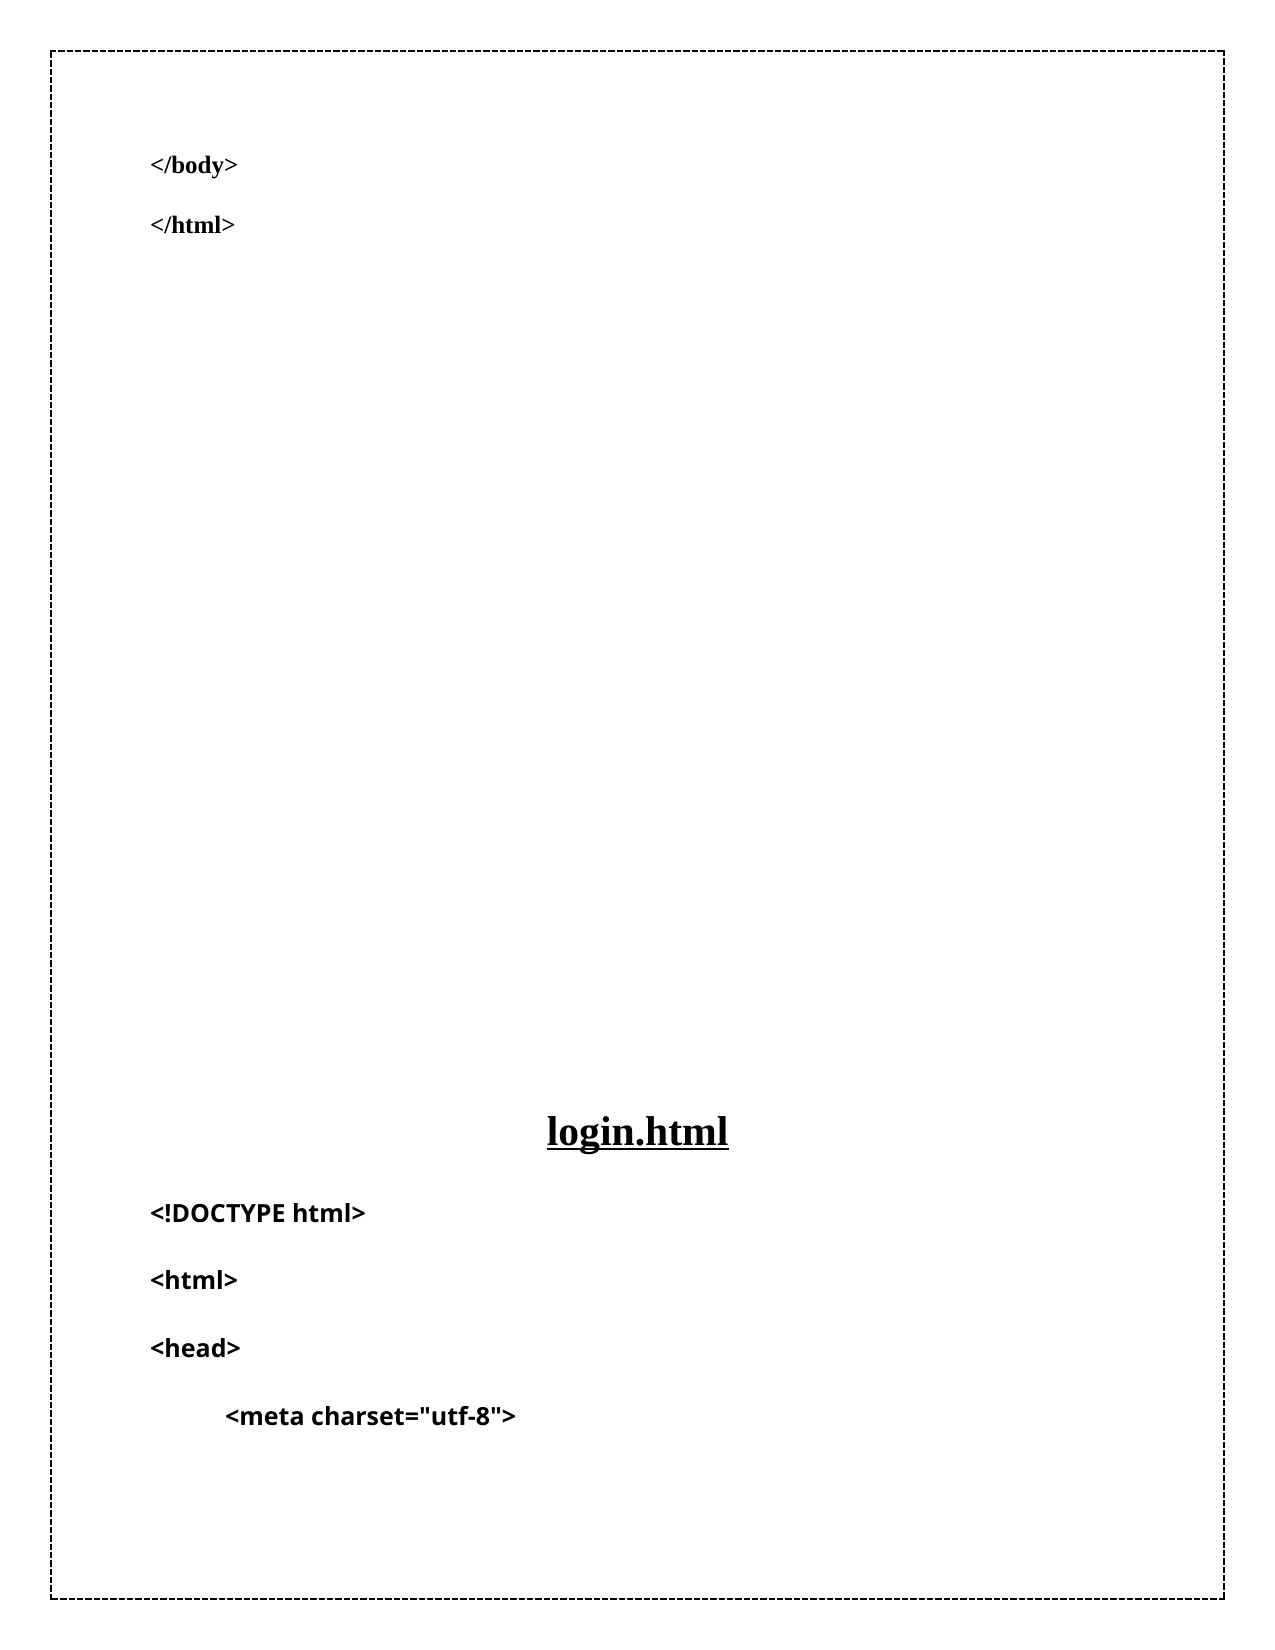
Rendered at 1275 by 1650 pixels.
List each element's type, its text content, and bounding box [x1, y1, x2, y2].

text <!DOCTYPE html> [150, 1195, 1125, 1229]
text </html> [150, 210, 1125, 238]
text </body> [150, 150, 1125, 179]
text <html> [150, 1263, 1125, 1297]
text login.html [150, 1107, 1125, 1154]
text <meta charset="utf-8"> [150, 1398, 1125, 1432]
text <head> [150, 1331, 1125, 1365]
